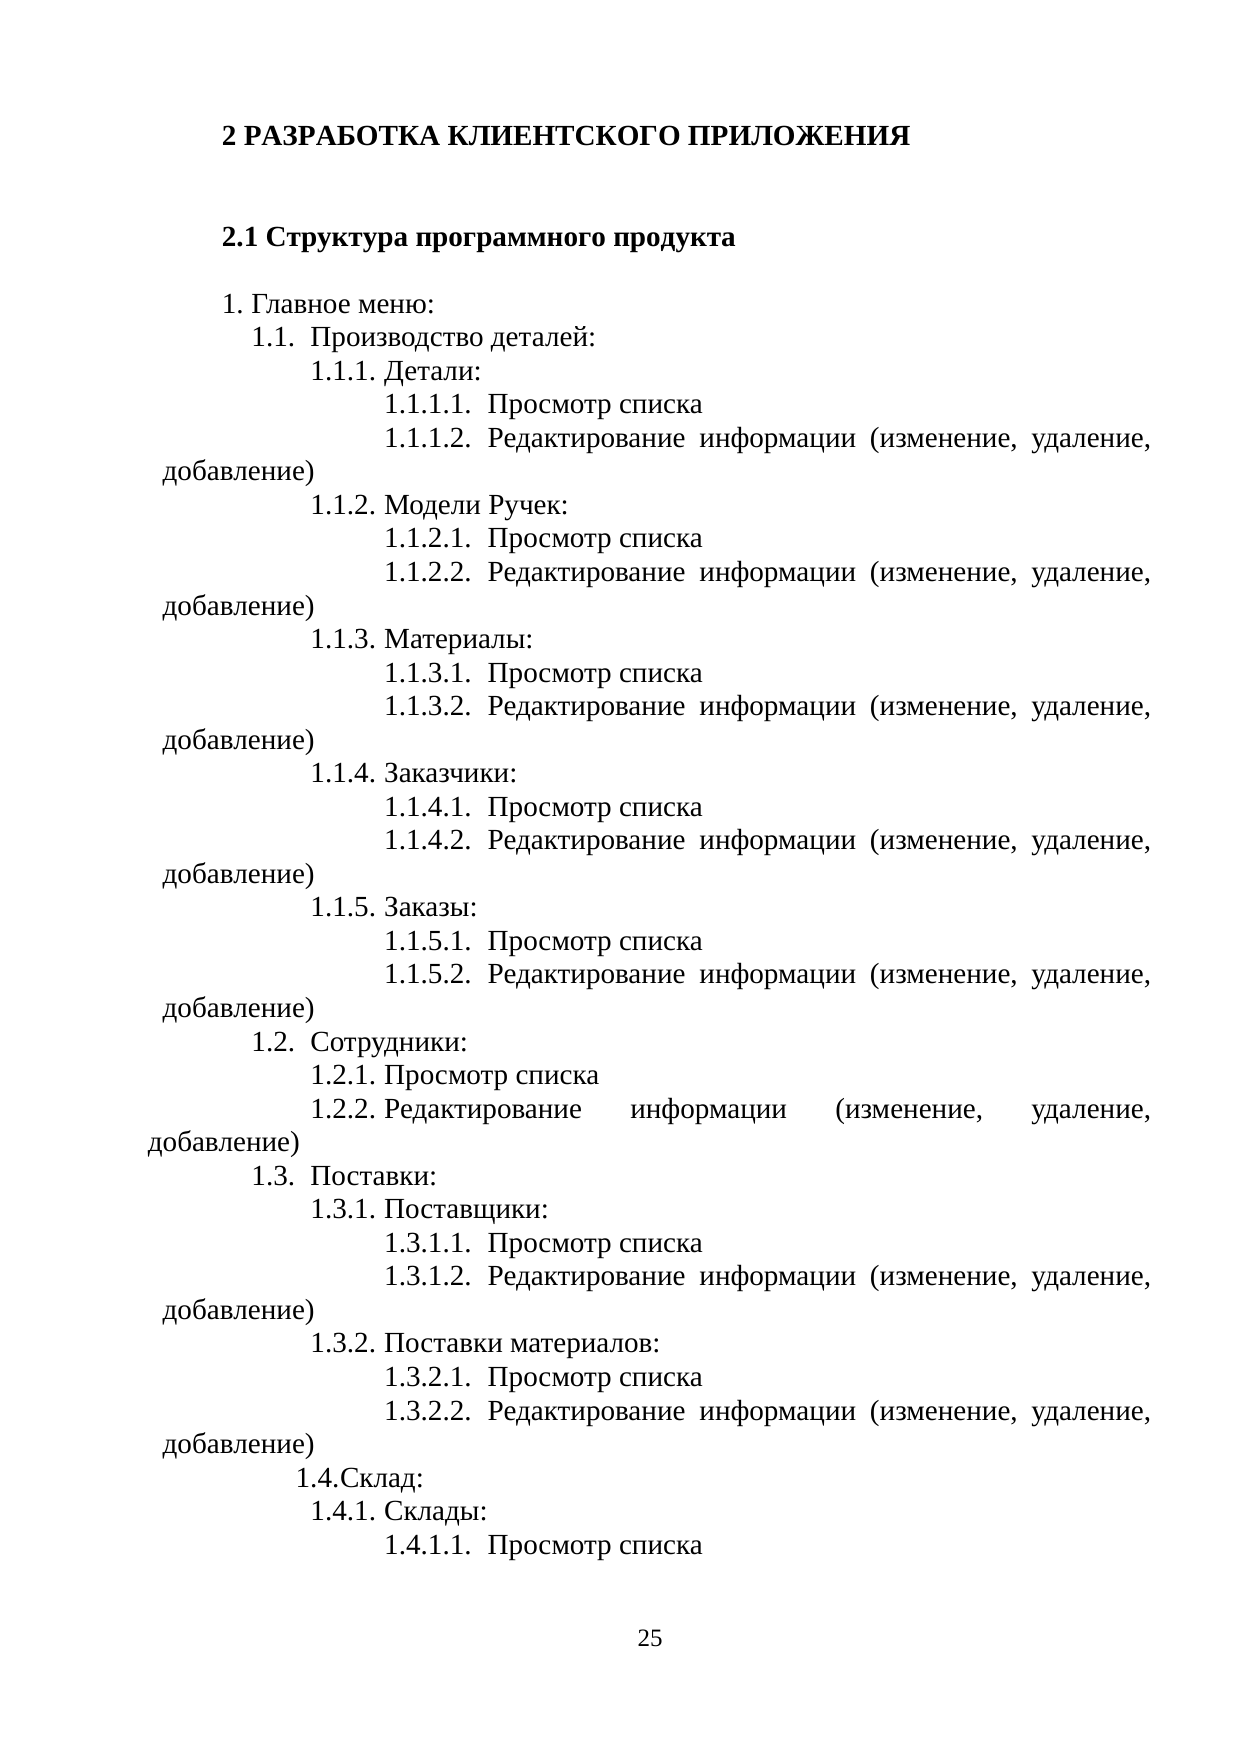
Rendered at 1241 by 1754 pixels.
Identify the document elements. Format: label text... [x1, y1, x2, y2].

list Главное меню: [148, 286, 1152, 319]
list Поставки материалов: [148, 1326, 1152, 1359]
list Материалы: [148, 621, 1152, 655]
list Просмотр списка [162, 1225, 1152, 1258]
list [162, 1393, 1152, 1460]
list Модели Ручек: [148, 487, 1152, 521]
list Просмотр списка [162, 923, 1152, 957]
list Просмотр списка [162, 386, 1152, 420]
list Заказчики: [148, 755, 1152, 789]
list Склад: [148, 1460, 1152, 1493]
list Просмотр списка [162, 789, 1152, 822]
list Поставщики: [148, 1191, 1152, 1225]
list Детали: [148, 353, 1152, 386]
list Склады: [148, 1493, 1152, 1527]
list Редактирование информации (изменение, удаление, добавление) [162, 688, 1152, 755]
list Редактирование информации (изменение, удаление, добавление) [162, 822, 1152, 889]
list Редактирование информации (изменение, удаление, добавление) [148, 1091, 1152, 1158]
list Редактирование информации (изменение, удаление, добавление) [162, 554, 1152, 621]
list Просмотр списка [162, 521, 1152, 554]
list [162, 1258, 1152, 1326]
list Заказы: [148, 889, 1152, 923]
list Просмотр списка [162, 655, 1152, 688]
list Поставки: [148, 1158, 1152, 1191]
list Производство деталей: [148, 319, 1152, 353]
subtitle 2 РАЗРАБОТКА КЛИЕНТСКОГО ПРИЛОЖЕНИЯ [148, 118, 1152, 152]
list Просмотр списка [148, 1057, 1152, 1091]
list Редактирование информации (изменение, удаление, добавление) [162, 420, 1152, 487]
subtitle 2.1 Структура программного продукта [222, 219, 1152, 252]
list Редактирование информации (изменение, удаление, добавление) [162, 957, 1152, 1024]
list Просмотр списка [162, 1527, 1152, 1560]
list Сотрудники: [148, 1024, 1152, 1057]
list Просмотр списка [162, 1359, 1152, 1393]
